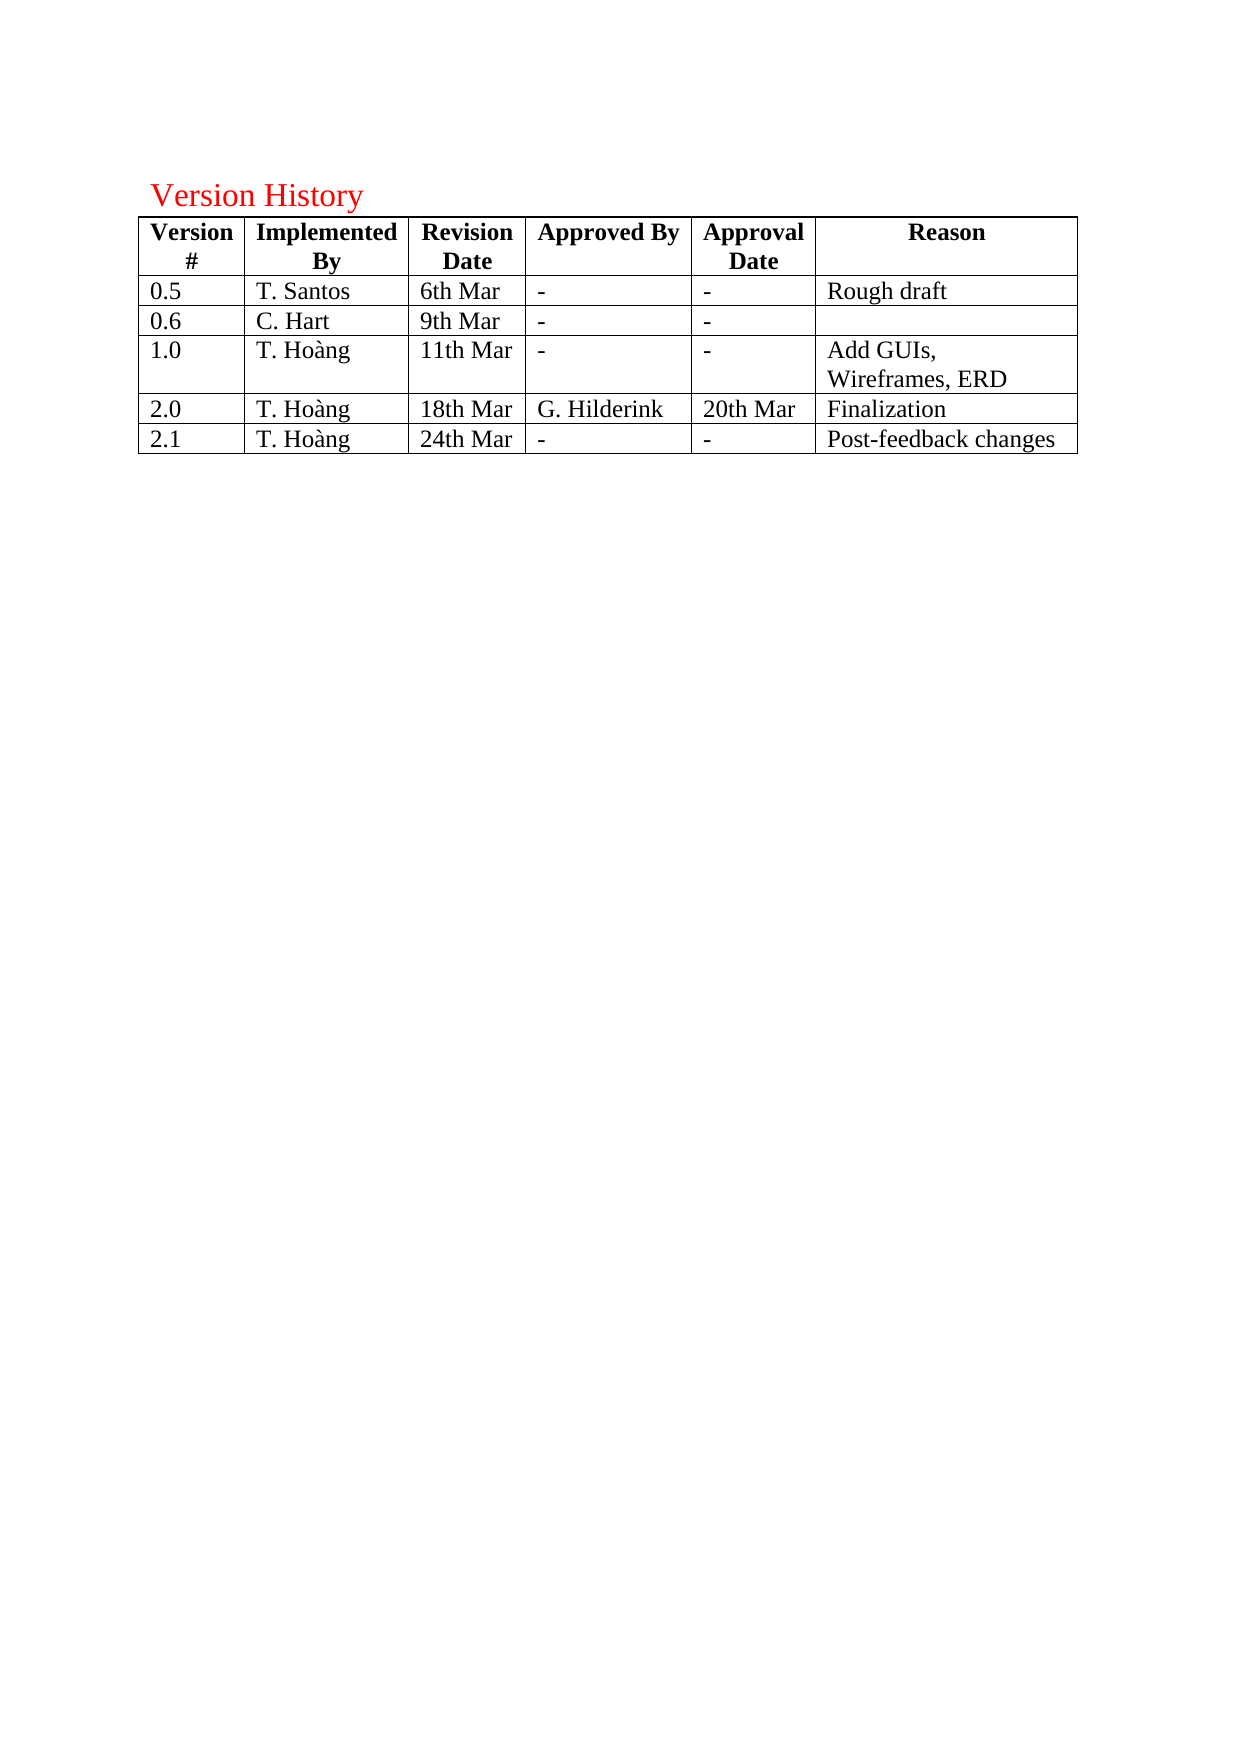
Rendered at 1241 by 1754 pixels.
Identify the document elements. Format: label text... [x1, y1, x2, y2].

table_header Implemented By [245, 218, 408, 275]
table_cell [816, 306, 1077, 334]
table_cell 6th Mar [409, 276, 525, 305]
table_cell 24th Mar [409, 424, 525, 453]
table_header Reason [816, 218, 1077, 275]
table_cell 0.6 [139, 306, 244, 334]
table_cell - [692, 336, 815, 393]
table_cell 0.5 [139, 276, 244, 305]
table_header Approval Date [692, 218, 815, 275]
table_cell 1.0 [139, 336, 244, 393]
table_cell - [692, 276, 815, 305]
table_cell Post-feedback changes [816, 424, 1077, 453]
table_cell C. Hart [245, 306, 408, 334]
table_cell T. Hoàng [245, 394, 408, 423]
table_header Approved By [526, 218, 691, 275]
table_cell - [526, 336, 691, 393]
table_cell T. Hoàng [245, 424, 408, 453]
table_cell - [526, 276, 691, 305]
table_cell - [526, 424, 691, 453]
table_cell Finalization [816, 394, 1077, 423]
table_cell 20th Mar [692, 394, 815, 423]
table_cell - [692, 424, 815, 453]
table_cell 2.1 [139, 424, 244, 453]
table_cell Add GUIs, Wireframes, ERD [816, 336, 1077, 393]
table_cell 18th Mar [409, 394, 525, 423]
table_cell 2.0 [139, 394, 244, 423]
table_cell Rough draft [816, 276, 1077, 305]
table_cell - [692, 306, 815, 334]
table_header Version # [139, 218, 244, 275]
table_cell T. Santos [245, 276, 408, 305]
table_cell - [526, 306, 691, 334]
table_cell 11th Mar [409, 336, 525, 393]
subtitle Version History [150, 175, 1090, 213]
table_cell T. Hoàng [245, 336, 408, 393]
table_header Revision Date [409, 218, 525, 275]
table_cell G. Hilderink [526, 394, 691, 423]
table_cell 9th Mar [409, 306, 525, 334]
